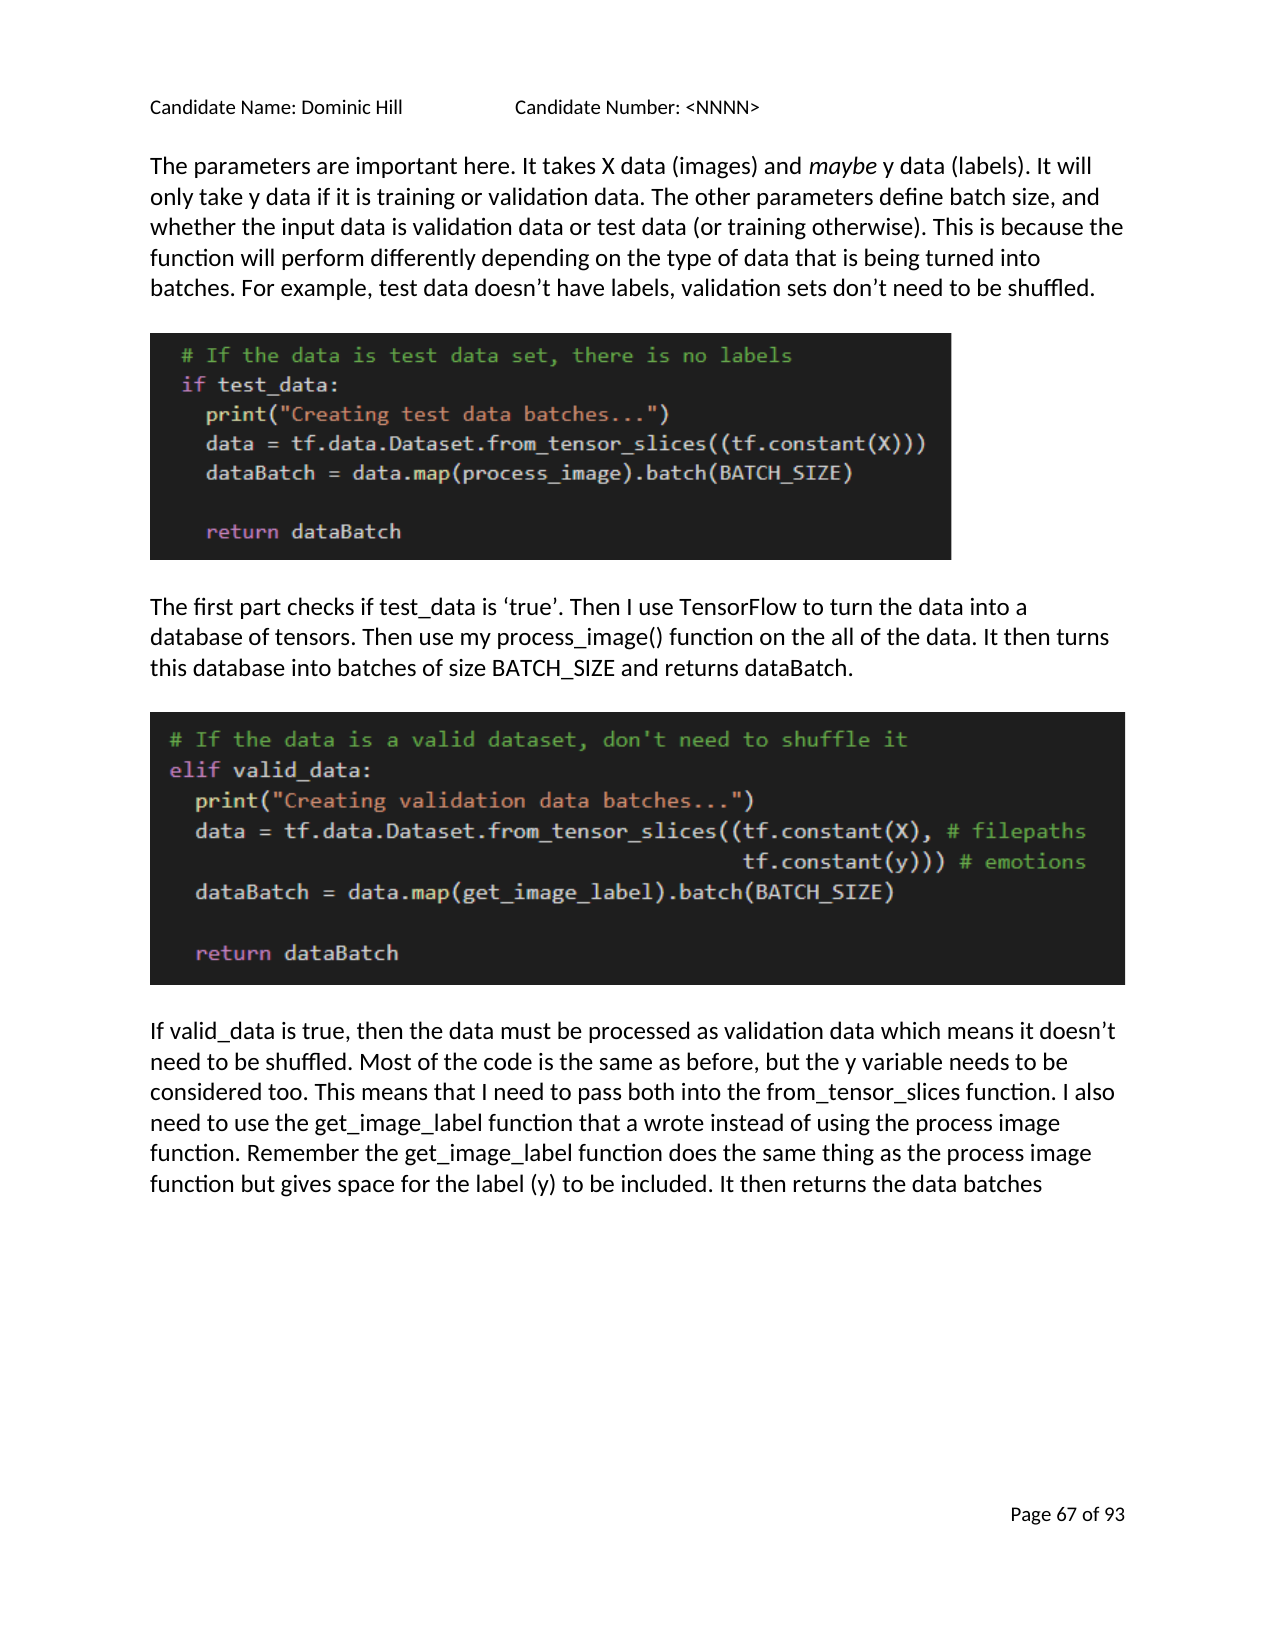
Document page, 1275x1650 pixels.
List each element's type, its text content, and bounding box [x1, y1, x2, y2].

picture [150, 333, 952, 560]
text If valid_data is true, then the data must be processed as validation data which means it doesn’t need to be shuffled. Most of the code is the same as before, but the y variable needs to be considered too. This means that I need to pass both into the from_tensor_slices function. I also need to use the get_image_label function that a wrote instead of using the process image function. Remember the get_image_label function does the same thing as the process image function but gives space for the label (y) to be included. It then returns the data batches [150, 1015, 1125, 1198]
picture [150, 712, 1125, 985]
text The first part checks if test_data is ‘true’. Then I use TensorFlow to turn the data into a database of tensors. Then use my process_image() function on the all of the data. It then turns this database into batches of size BATCH_SIZE and returns dataBatch. [150, 591, 1125, 682]
text The parameters are important here. It takes X data (images) and maybe y data (labels). It will only take y data if it is training or validation data. The other parameters define batch size, and whether the input data is validation data or test data (or training otherwise). This is because the function will perform differently depending on the type of data that is being turned into batches. For example, test data doesn’t have labels, validation sets don’t need to be shuffled. [150, 151, 1125, 303]
